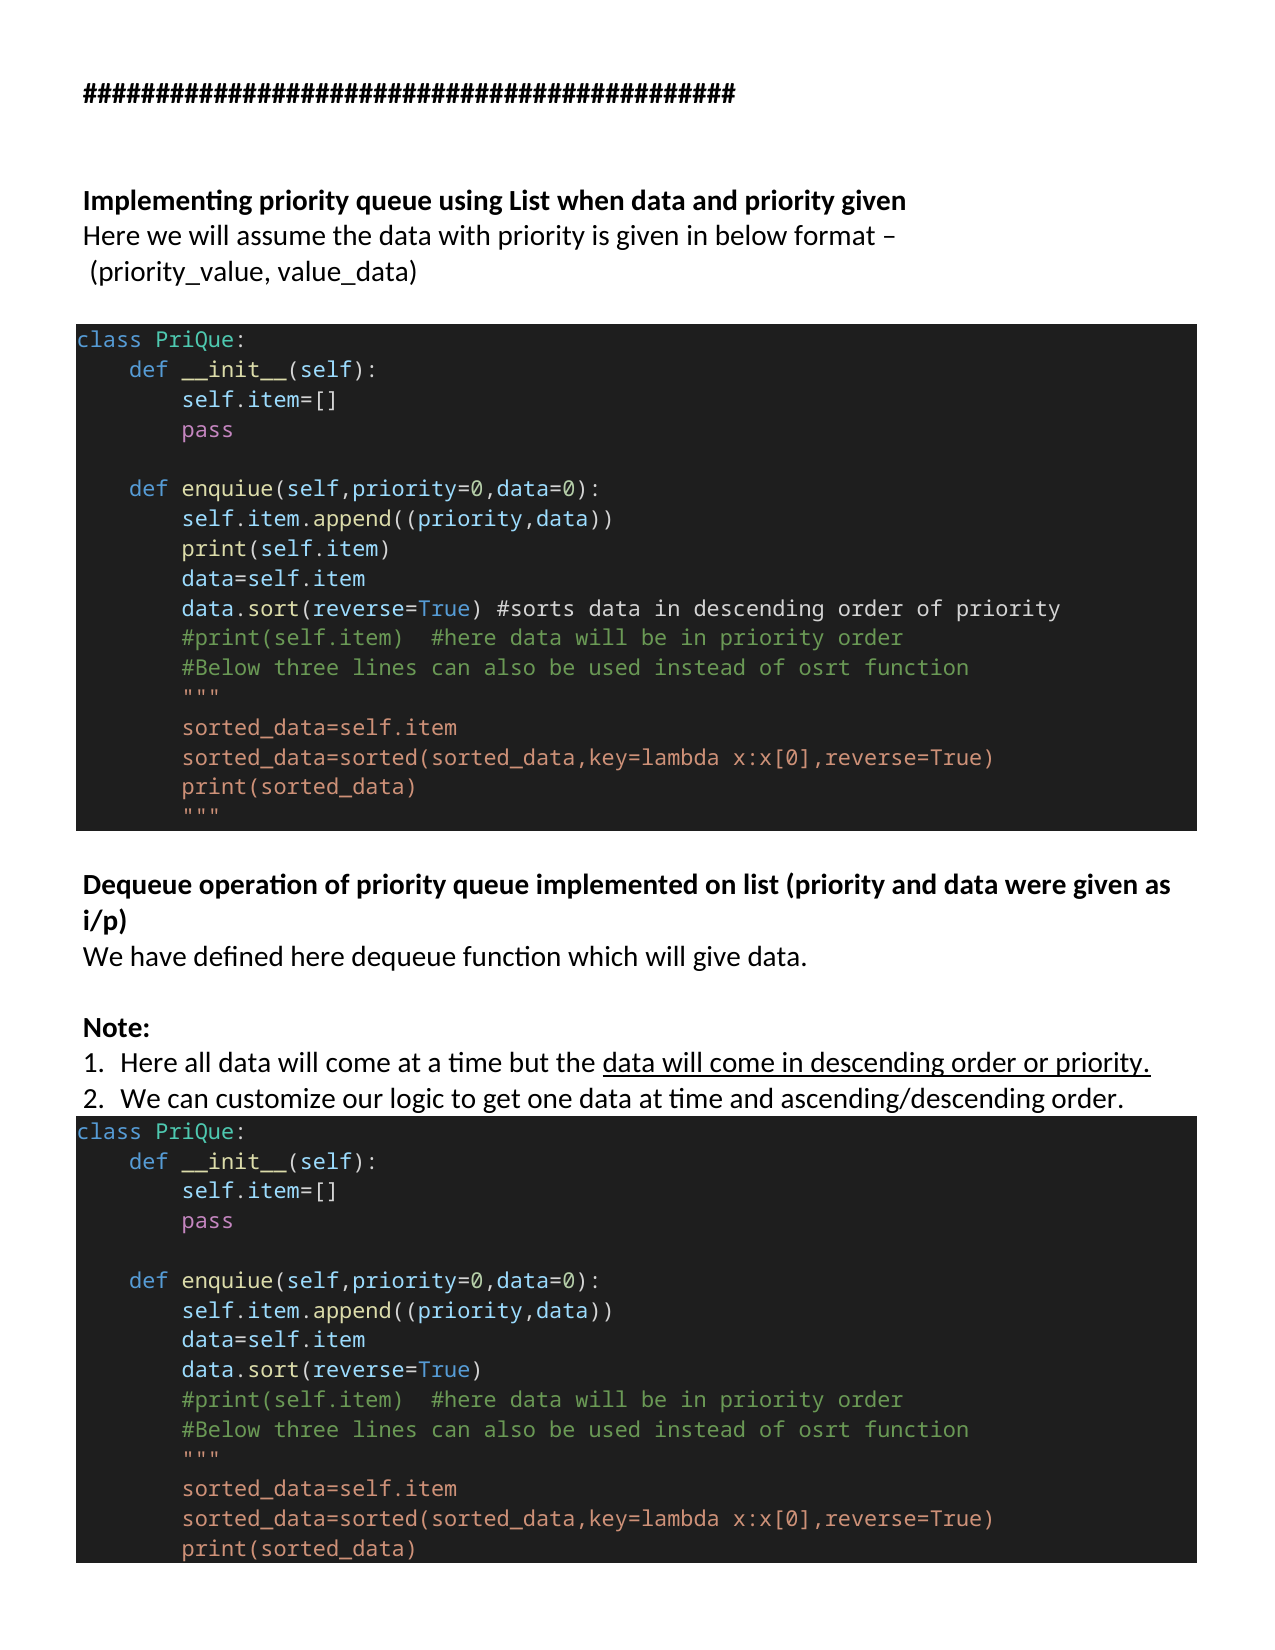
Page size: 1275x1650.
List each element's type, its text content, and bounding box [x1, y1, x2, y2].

text print(self.item) [76, 533, 1197, 563]
text pass [76, 414, 1197, 443]
text self.item.append((priority,data)) [76, 503, 1197, 533]
list We can customize our logic to get one data at time and ascending/descending order. [83, 1080, 1197, 1116]
text Dequeue operation of priority queue implemented on list (priority and data were given as i/p) [83, 866, 1197, 938]
text self.item.append((priority,data)) [76, 1294, 1197, 1324]
text """ [76, 801, 1197, 831]
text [83, 75, 1197, 111]
text sorted_data=sorted(sorted_data,key=lambda x:x[0],reverse=True) [76, 1503, 1197, 1533]
text (priority_value, value_data) [83, 253, 1197, 289]
text def __init__(self): [76, 1146, 1197, 1175]
text sorted_data=sorted(sorted_data,key=lambda x:x[0],reverse=True) [76, 741, 1197, 771]
text def enquiue(self,priority=0,data=0): [76, 1265, 1197, 1294]
text def __init__(self): [76, 354, 1197, 384]
text Note: [83, 1009, 1197, 1044]
text pass [76, 1205, 1197, 1235]
text data.sort(reverse=True) #sorts data in descending order of priority [76, 592, 1197, 622]
text def enquiue(self,priority=0,data=0): [76, 473, 1197, 503]
text print(sorted_data) [76, 1533, 1197, 1563]
text We have defined here dequeue function which will give data. [83, 938, 1197, 973]
text #print(self.item) #here data will be in priority order [76, 1384, 1197, 1414]
text #Below three lines can also be used instead of osrt function [76, 1414, 1197, 1443]
text self.item=[] [76, 384, 1197, 414]
text Here we will assume the data with priority is given in below format – [83, 217, 1197, 253]
text data=self.item [76, 563, 1197, 592]
text class PriQue: [76, 1116, 1197, 1146]
list Here all data will come at a time but the data will come in descending order or priority. [83, 1044, 1197, 1080]
text sorted_data=self.item [76, 712, 1197, 741]
text data.sort(reverse=True) [76, 1354, 1197, 1384]
text sorted_data=self.item [76, 1473, 1197, 1503]
text print(sorted_data) [76, 771, 1197, 801]
text class PriQue: [76, 324, 1197, 354]
text data=self.item [76, 1324, 1197, 1354]
text self.item=[] [76, 1175, 1197, 1205]
text #print(self.item) #here data will be in priority order [76, 622, 1197, 652]
text Implementing priority queue using List when data and priority given [83, 182, 1197, 217]
text """ [76, 1443, 1197, 1473]
text #Below three lines can also be used instead of osrt function [76, 652, 1197, 682]
text """ [76, 682, 1197, 712]
